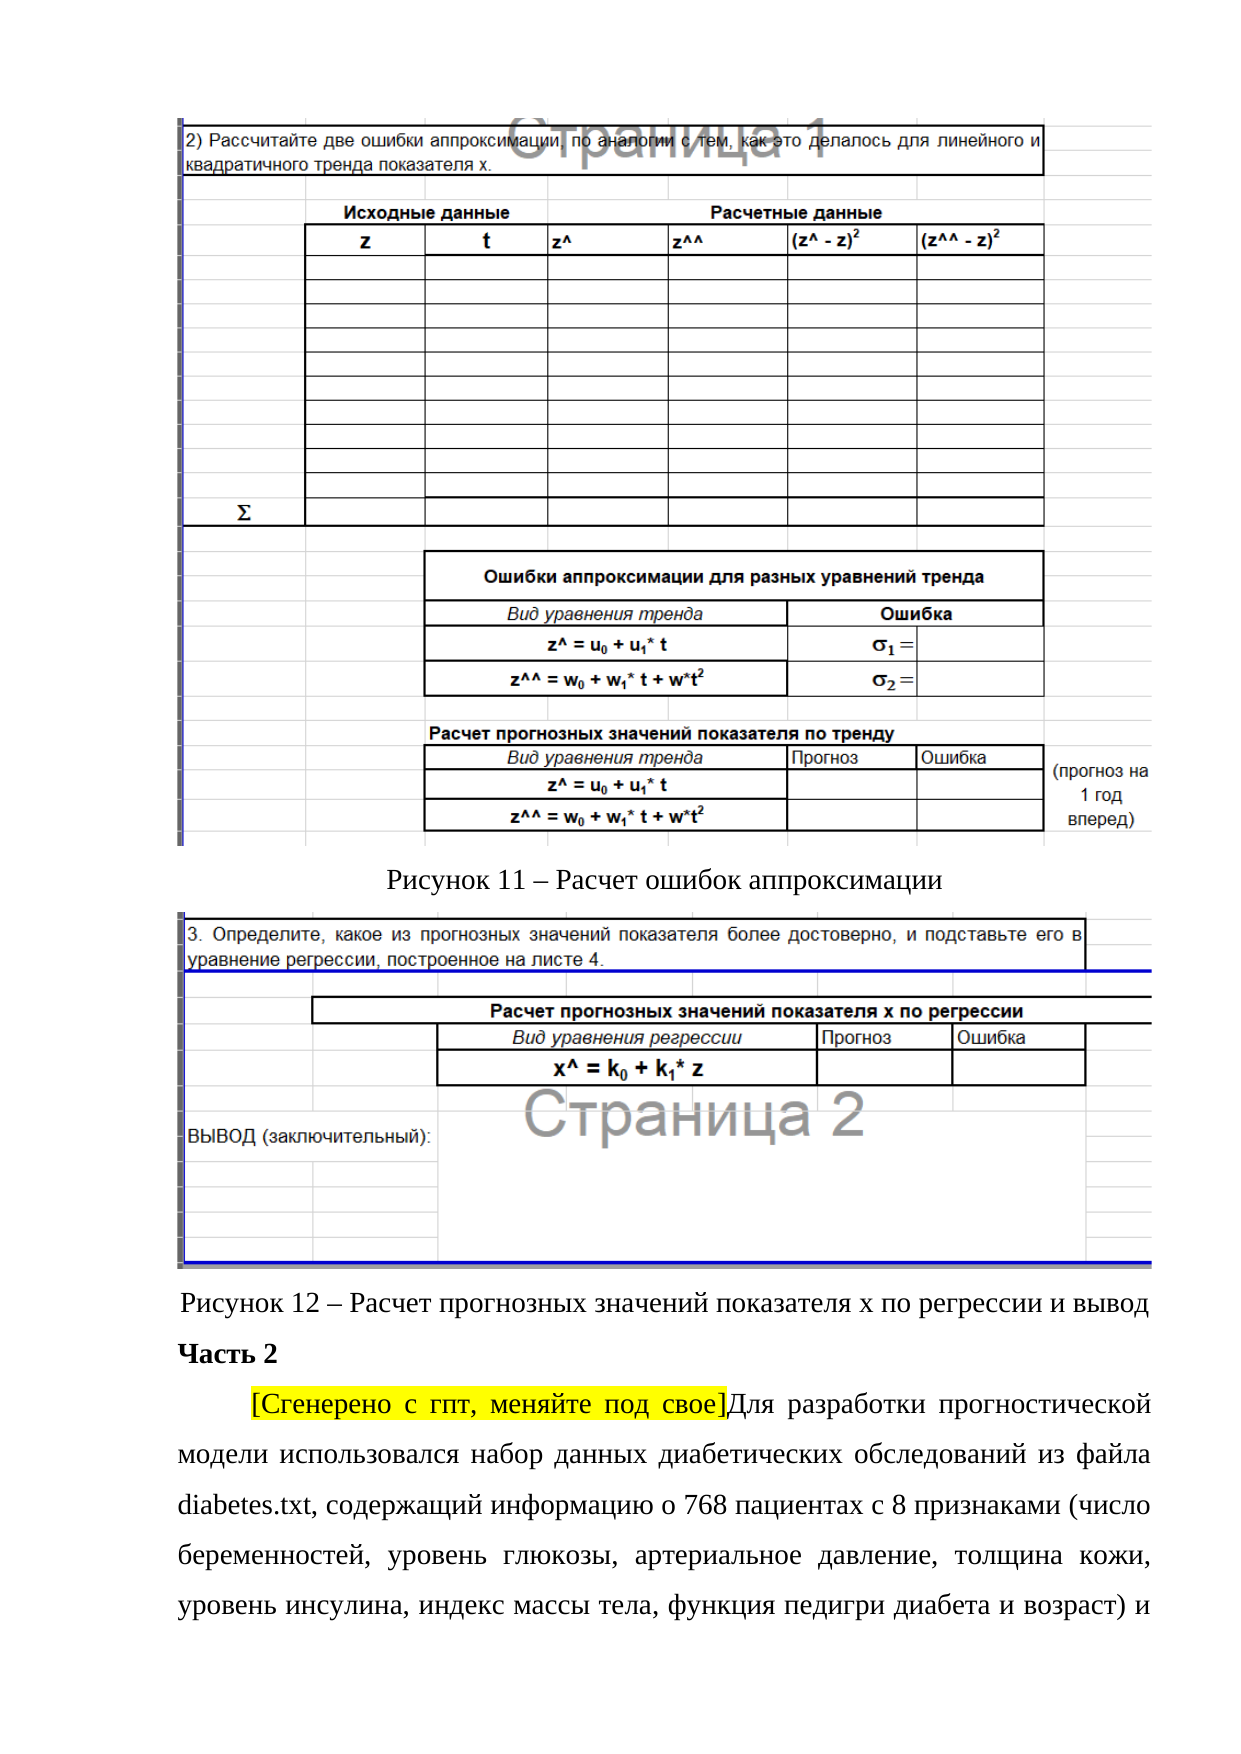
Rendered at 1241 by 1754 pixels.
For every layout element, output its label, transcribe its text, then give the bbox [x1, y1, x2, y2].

picture [177, 118, 1152, 846]
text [177, 1386, 1152, 1621]
text Рисунок 12 – Расчет прогнозных значений показателя x по регрессии и вывод [177, 1286, 1152, 1319]
picture [177, 912, 1152, 1269]
text Часть 2 [177, 1336, 1152, 1369]
text Рисунок 11 – Расчет ошибок аппроксимации [177, 862, 1152, 895]
